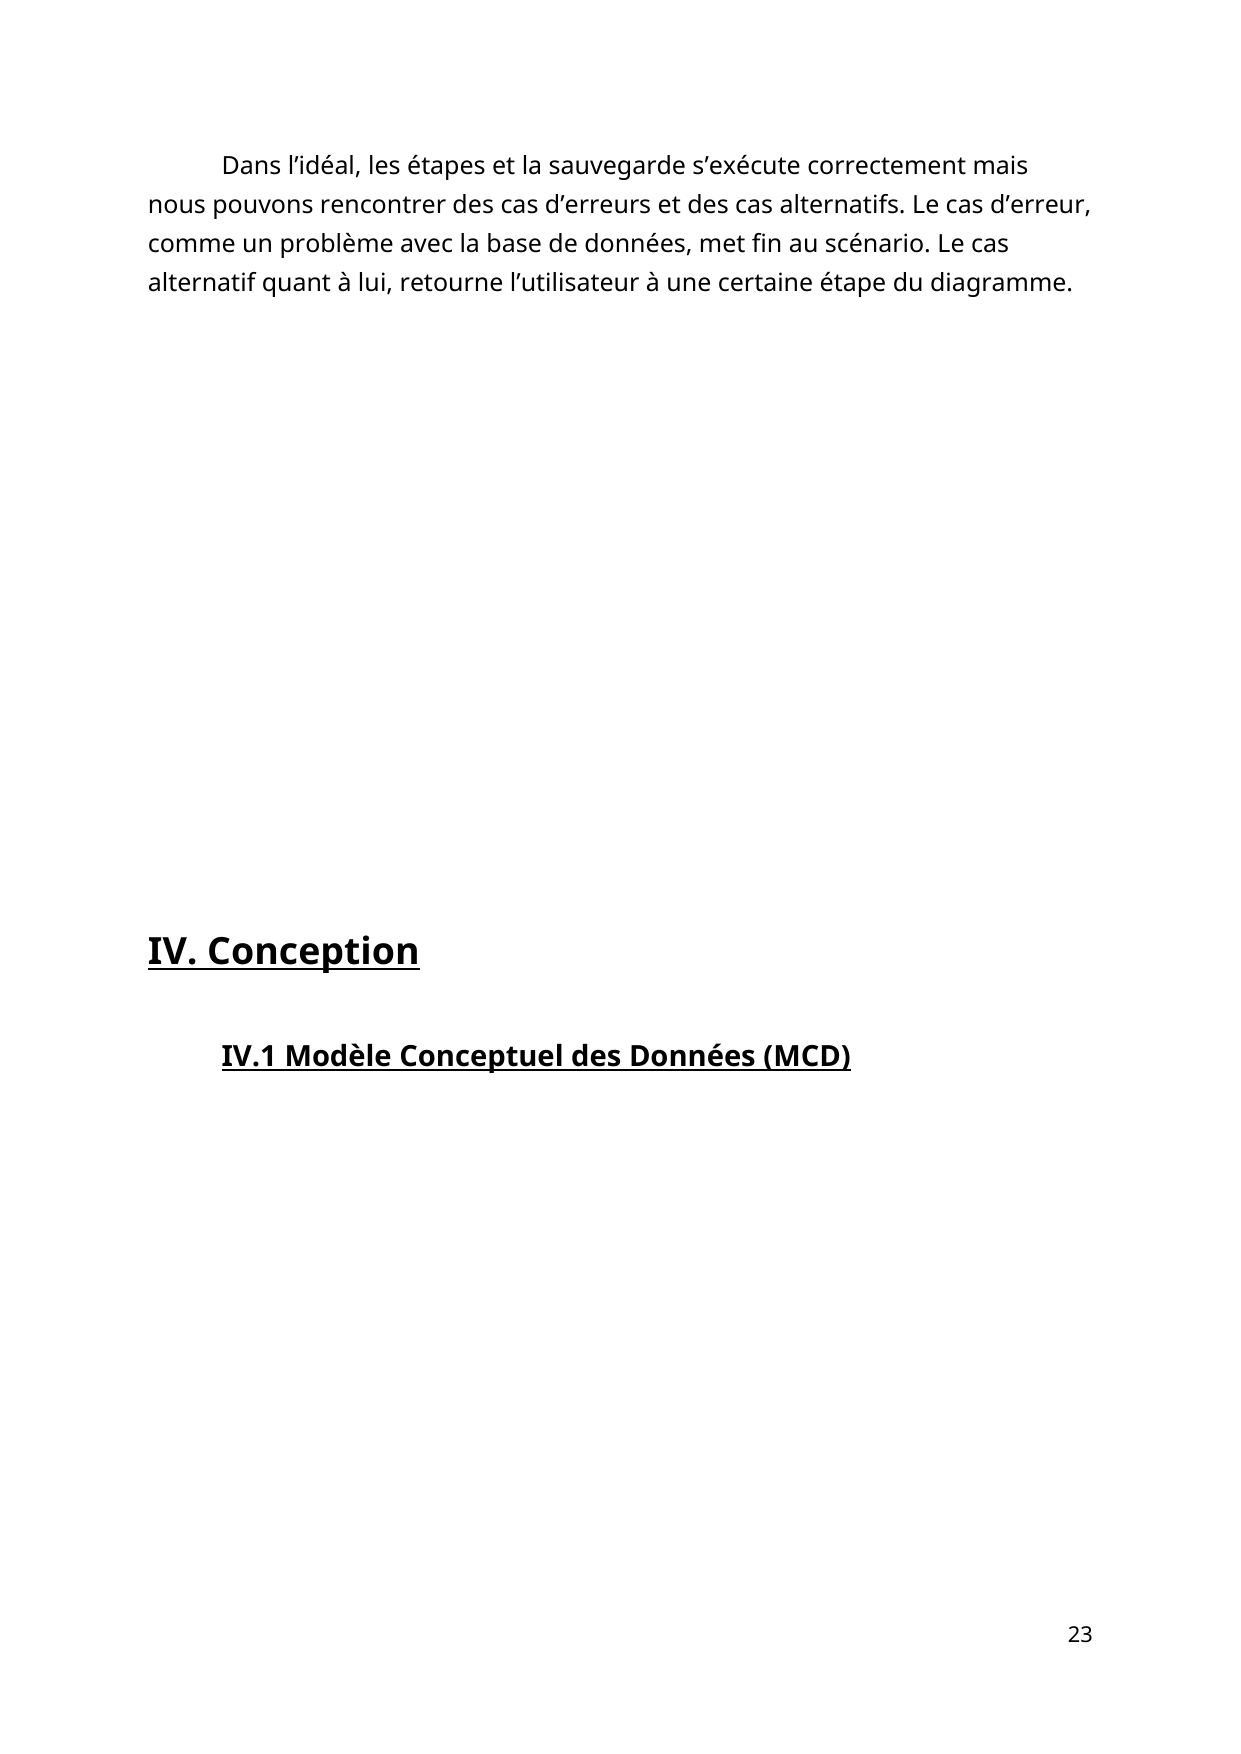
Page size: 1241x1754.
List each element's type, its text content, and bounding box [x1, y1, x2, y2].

text IV. Conception [148, 924, 1093, 975]
text IV.1 Modèle Conceptuel des Données (MCD) [148, 1035, 1093, 1075]
text Dans l’idéal, les étapes et la sauvegarde s’exécute correctement mais nous pouvons rencontrer des cas d’erreurs et des cas alternatifs. Le cas d’erreur, comme un problème avec la base de données, met fin au scénario. Le cas alternatif quant à lui, retourne l’utilisateur à une certaine étape du diagramme. [148, 148, 1093, 299]
